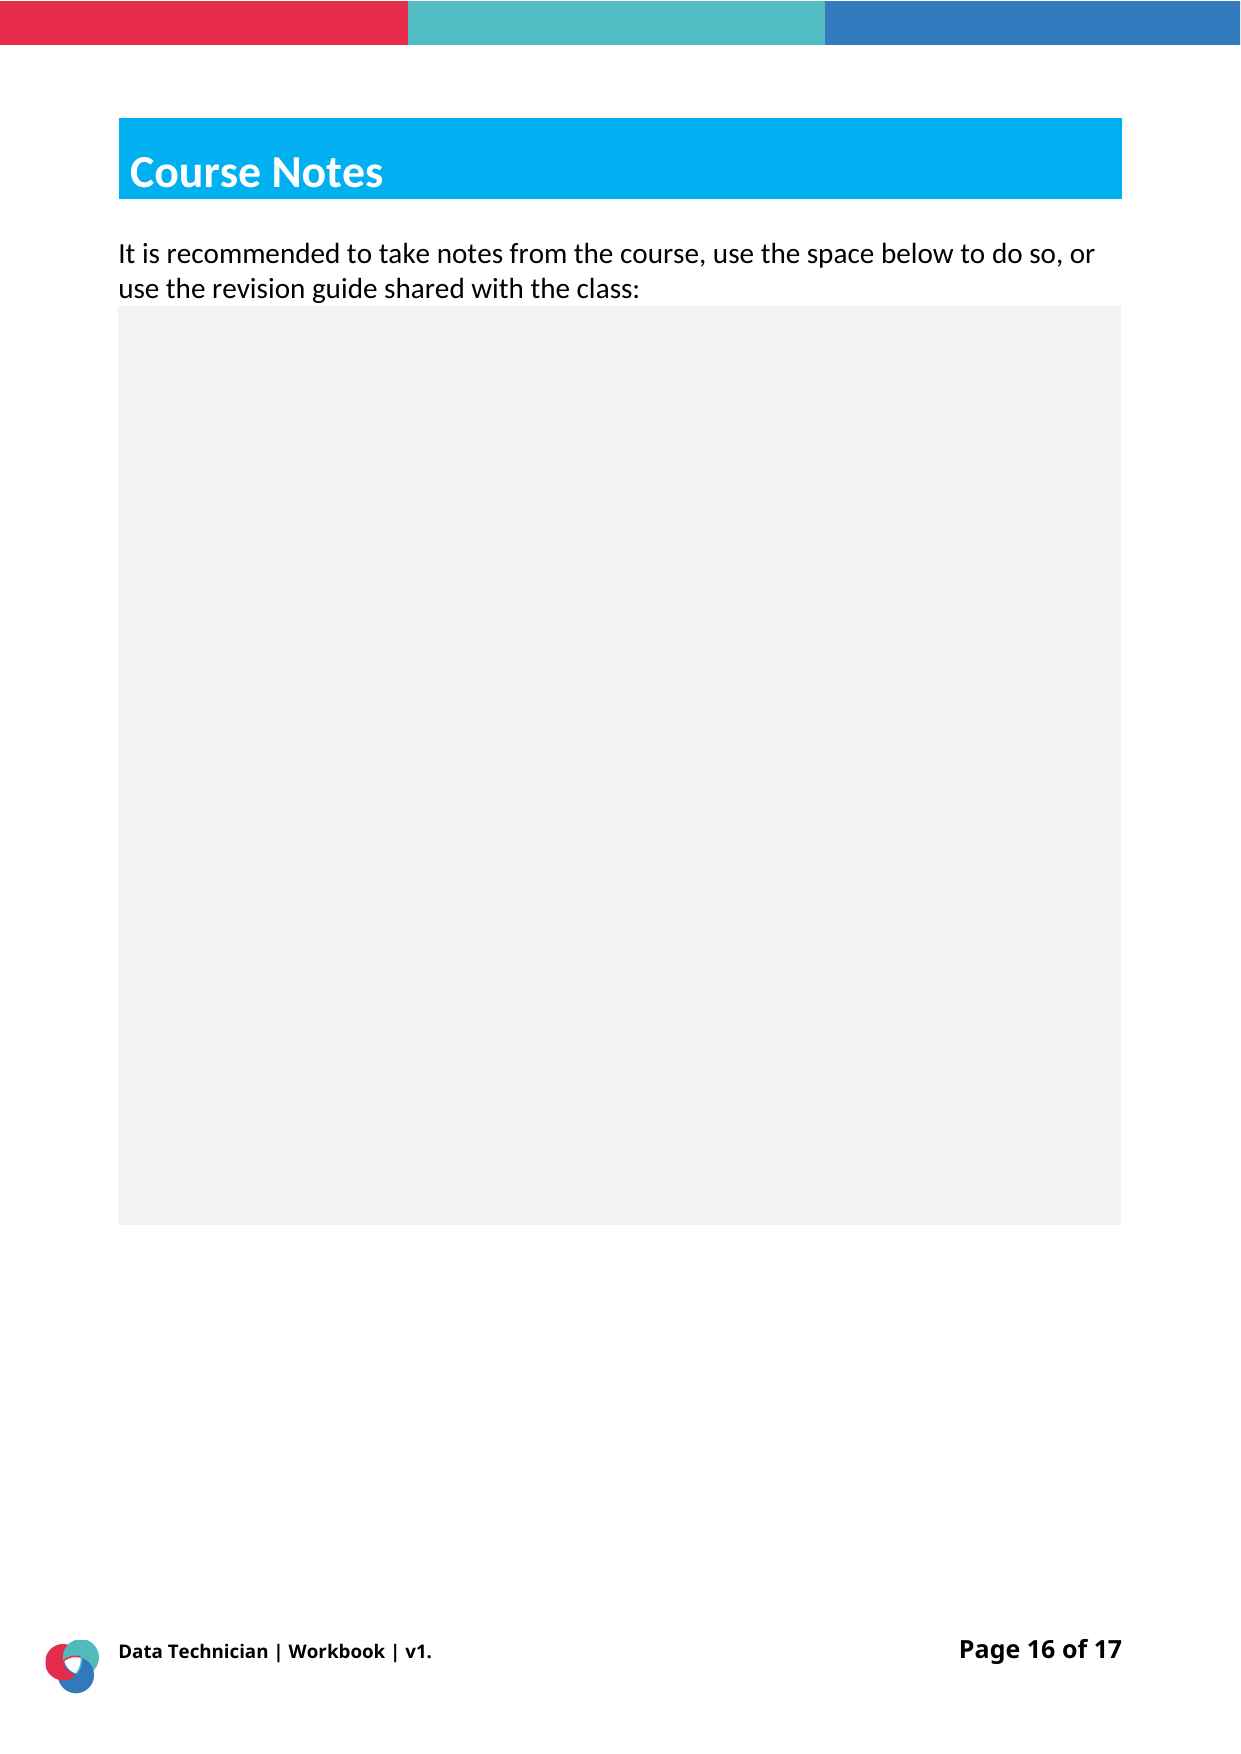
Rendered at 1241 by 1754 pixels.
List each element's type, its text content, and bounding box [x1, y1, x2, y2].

text It is recommended to take notes from the course, use the space below to do so, or use the revision guide shared with the class: [118, 235, 1122, 306]
table_header Course Notes [119, 118, 1122, 199]
table_header [118, 306, 1121, 1225]
picture [45, 1640, 100, 1694]
